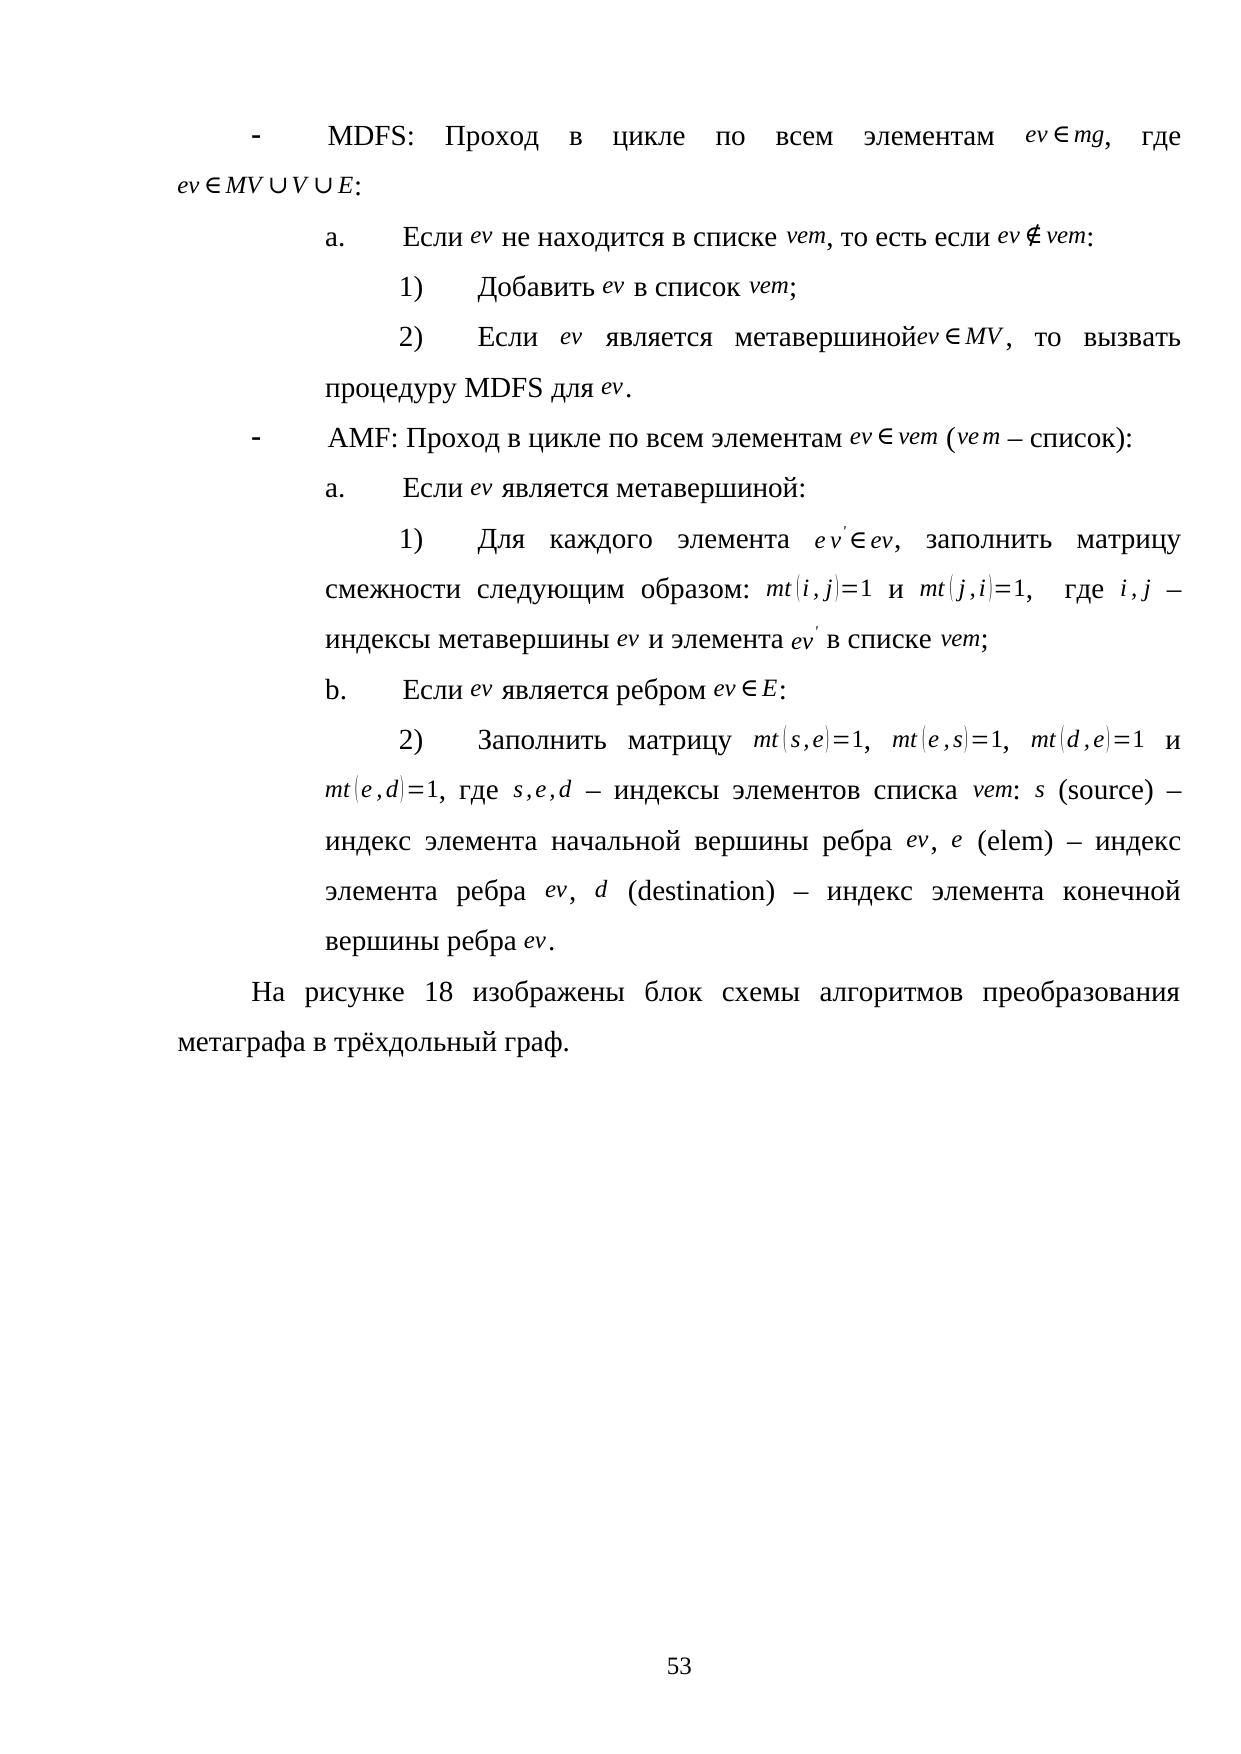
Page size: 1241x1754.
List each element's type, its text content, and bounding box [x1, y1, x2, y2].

list Если является ребром : [251, 672, 1181, 705]
list Для каждого элемента , заполнить матрицу смежности следующим образом: и , где – индексы метавершины и элемента в списке ; [325, 521, 1181, 655]
list AMF: Проход в цикле по всем элементам ( – список): [177, 420, 1181, 454]
list MDFS: Проход в цикле по всем элементам , где : [177, 118, 1181, 202]
text На рисунке 18 изображены блок схемы алгоритмов преобразования метаграфа в трёхдольный граф. [177, 974, 1181, 1058]
list Если не находится в списке , то есть если : [251, 219, 1181, 252]
list Добавить в список ; [325, 269, 1181, 303]
list Если является метавершиной: [251, 471, 1181, 504]
list Заполнить матрицу , , и , где – индексы элементов списка : (source) – индекс элемента начальной вершины ребра , (elem) – индекс элемента ребра , (destination) – индекс элемента конечной вершины ребра . [325, 722, 1181, 957]
list Если является метавершиной, то вызвать процедуру MDFS для . [325, 319, 1181, 403]
